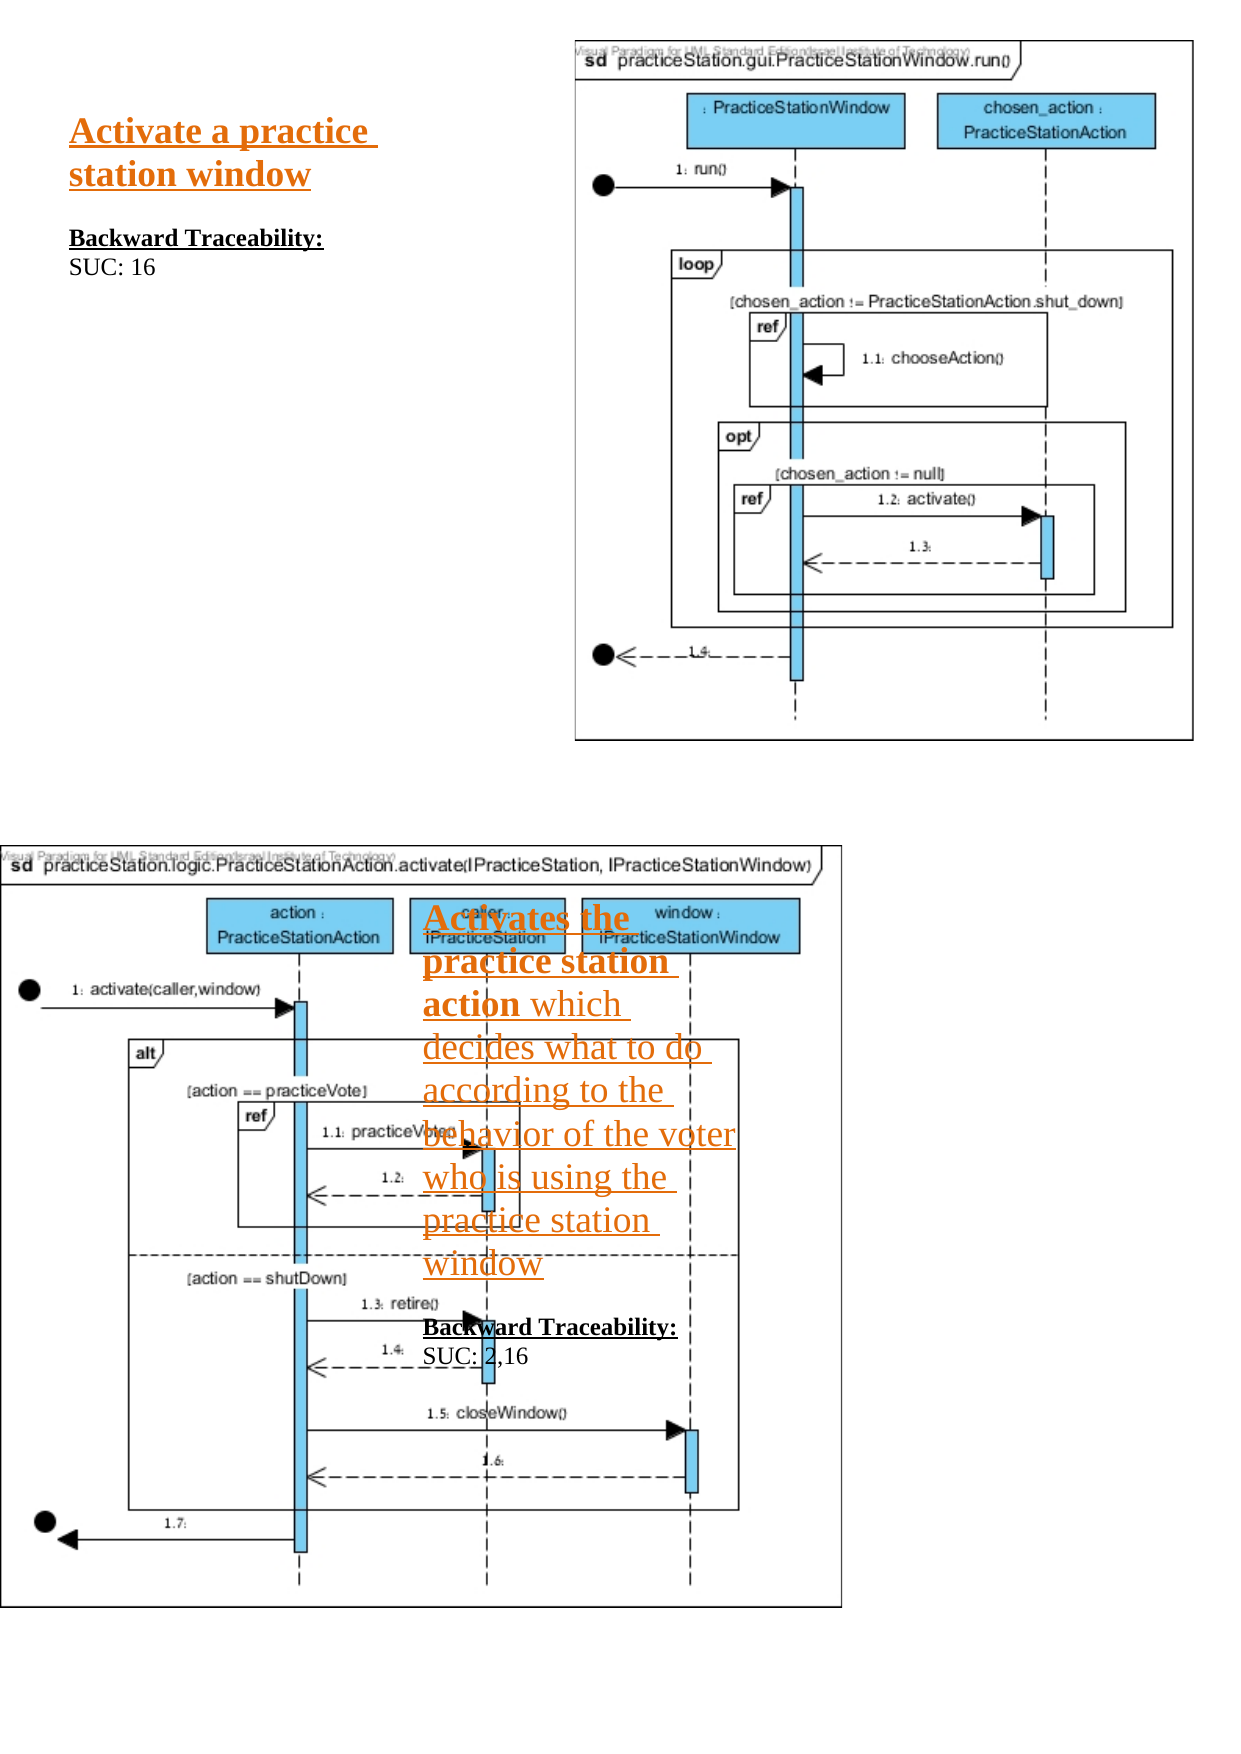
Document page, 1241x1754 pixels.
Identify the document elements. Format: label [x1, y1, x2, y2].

picture [574, 40, 1194, 741]
picture [0, 845, 843, 1608]
